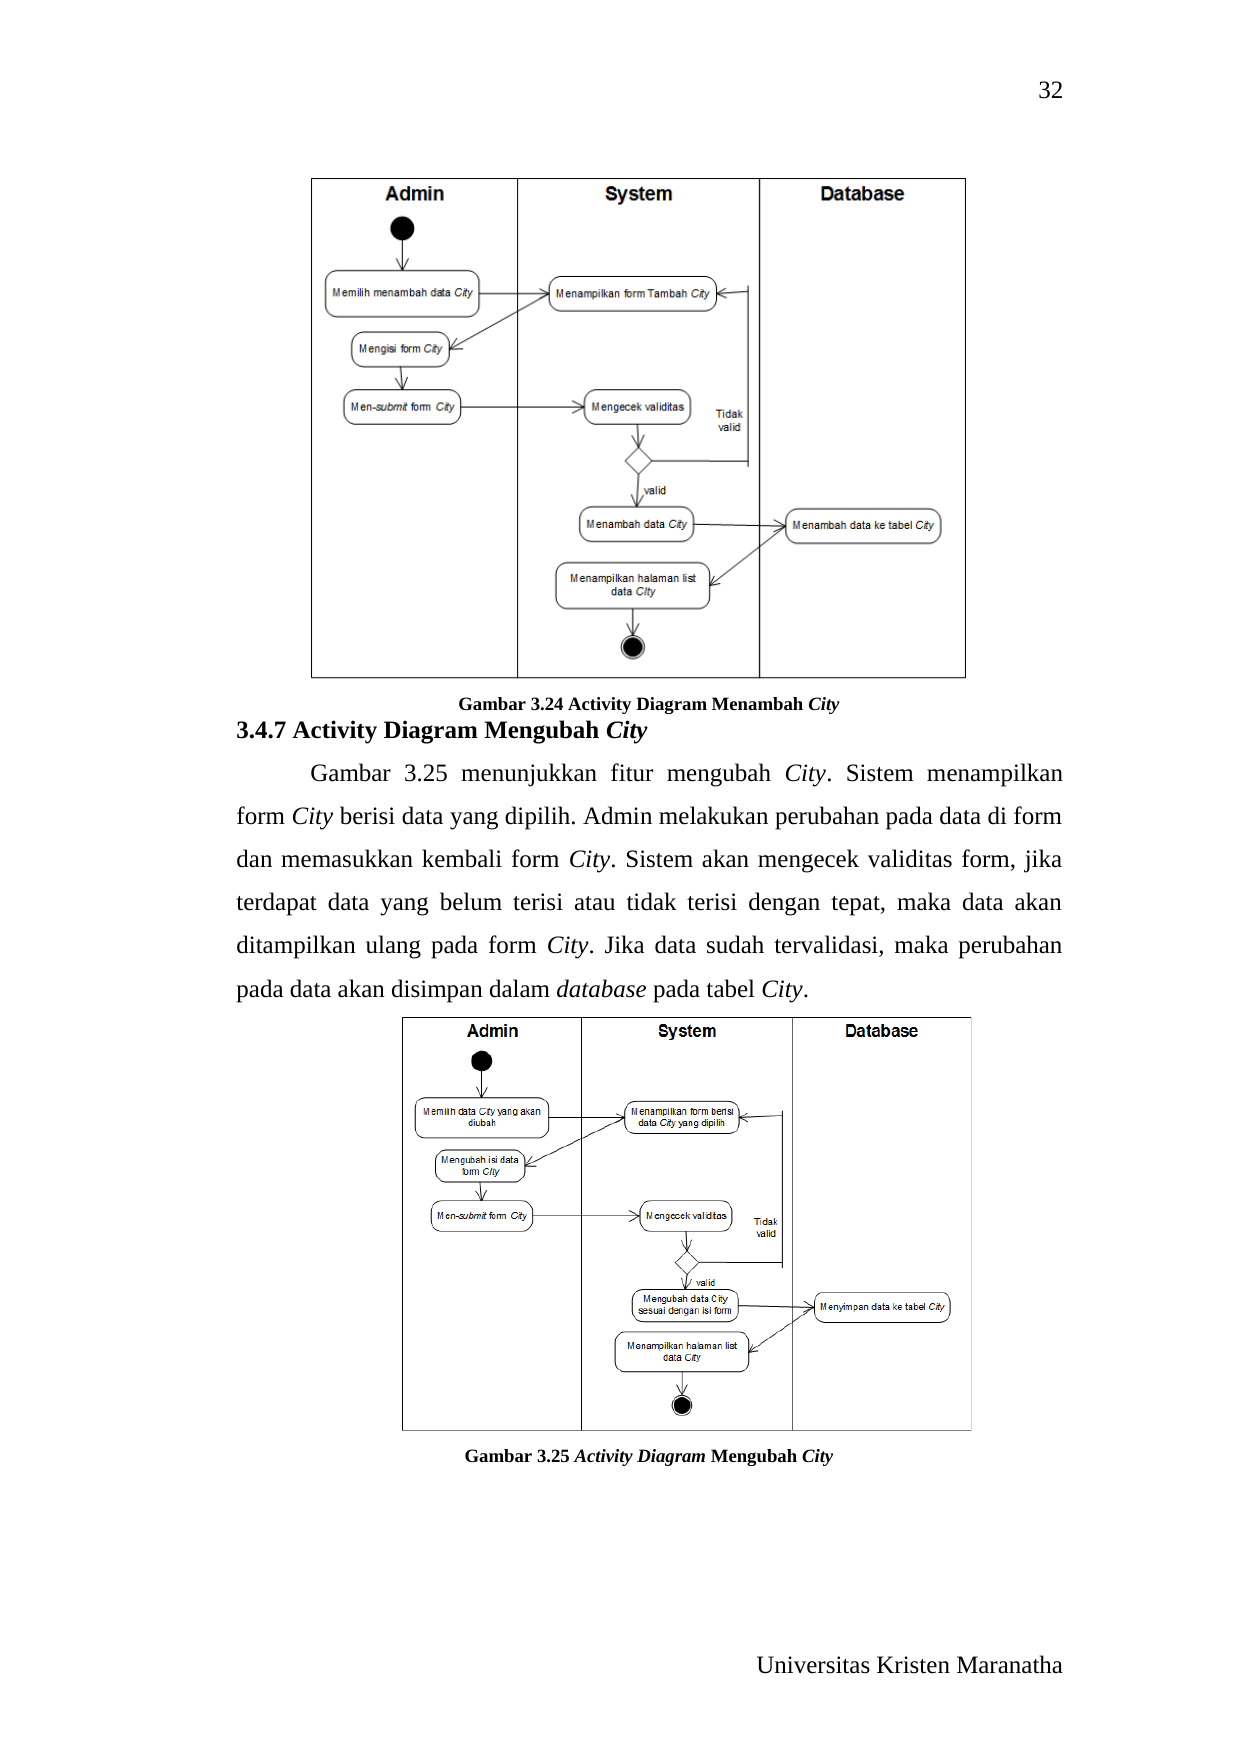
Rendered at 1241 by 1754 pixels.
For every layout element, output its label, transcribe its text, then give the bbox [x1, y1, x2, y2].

text Gambar 3.25 menunjukkan fitur mengubah City. Sistem menampilkan form City berisi data yang dipilih. Admin melakukan perubahan pada data di form dan memasukkan kembali form City. Sistem akan mengecek validitas form, jika terdapat data yang belum terisi atau tidak terisi dengan tepat, maka data akan ditampilkan ulang pada form City. Jika data sudah tervalidasi, maka perubahan pada data akan disimpan dalam database pada tabel City. [236, 758, 1063, 1002]
subtitle Activity Diagram Mengubah City [236, 715, 1063, 744]
picture [401, 1016, 972, 1431]
picture [310, 177, 967, 679]
